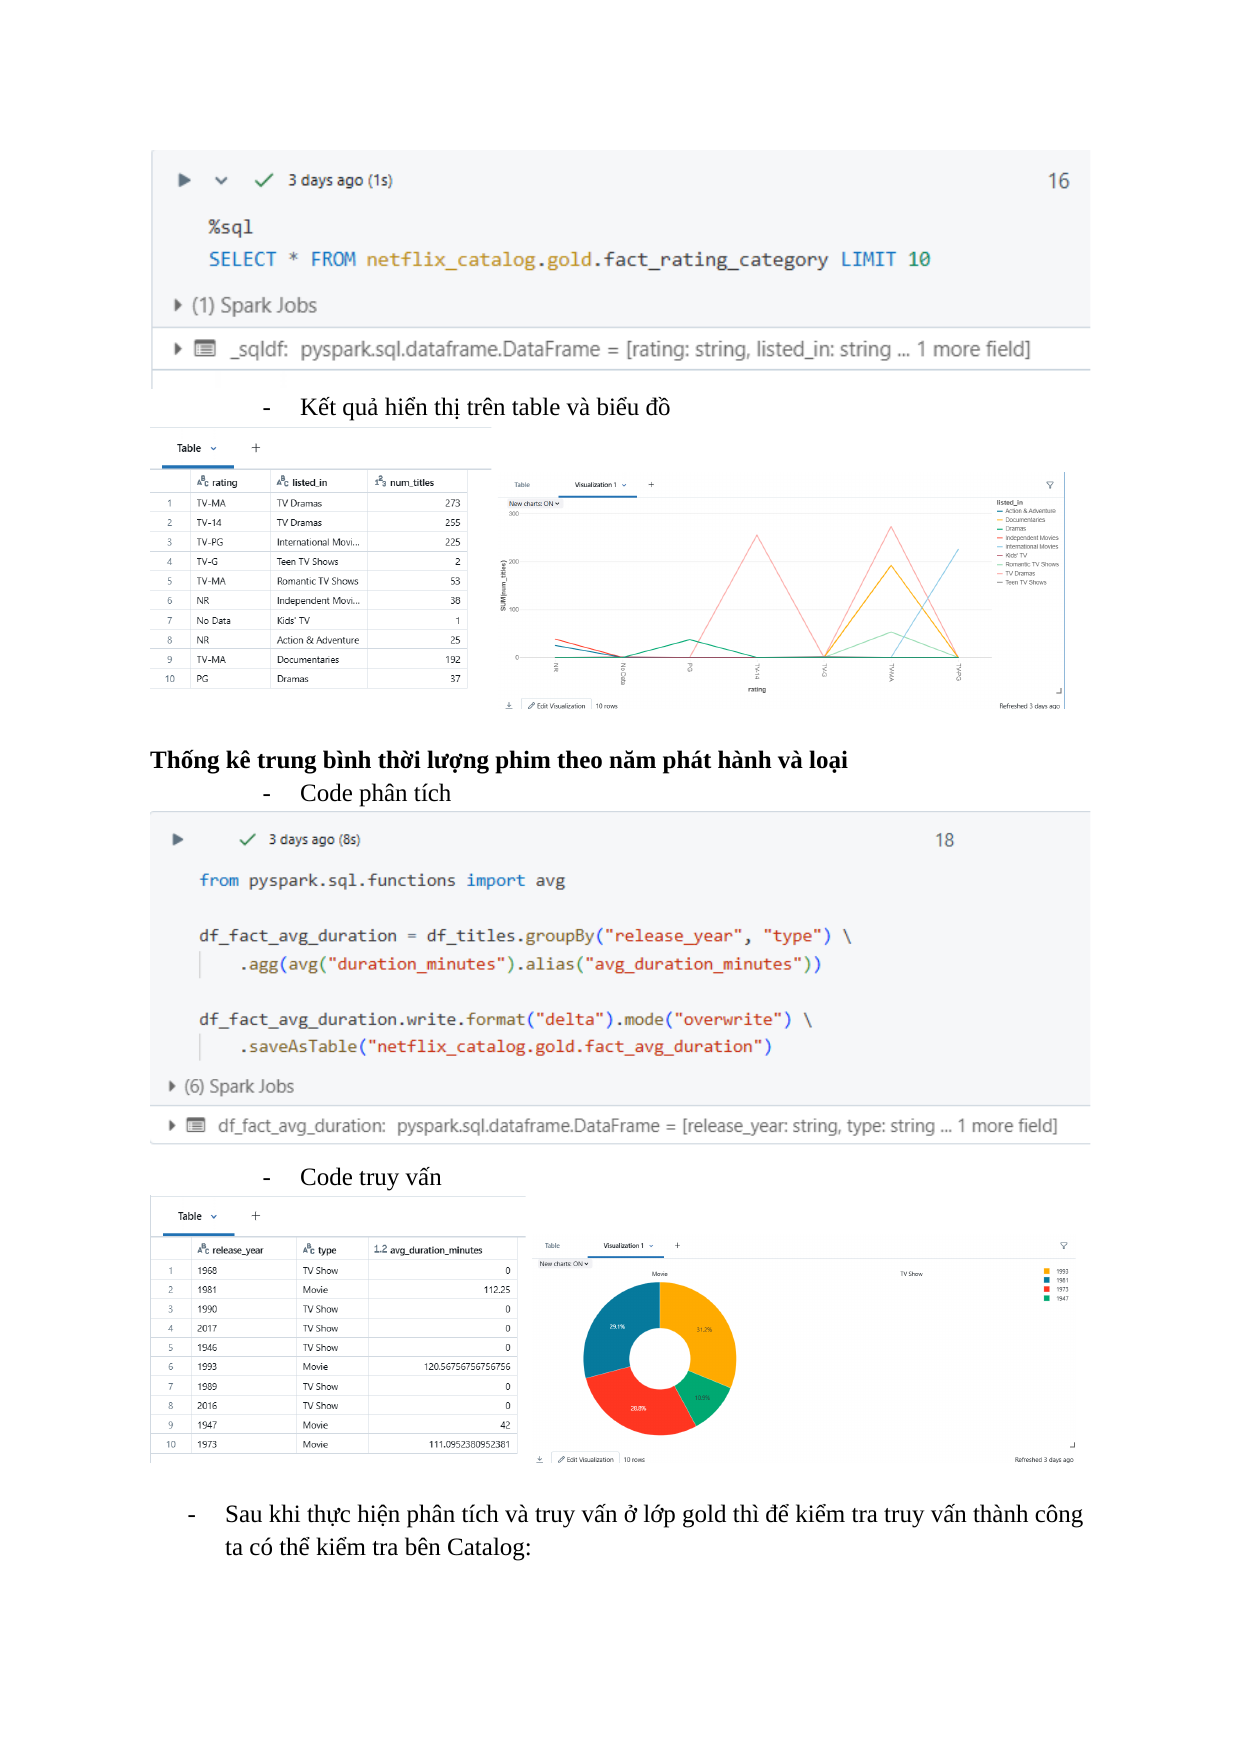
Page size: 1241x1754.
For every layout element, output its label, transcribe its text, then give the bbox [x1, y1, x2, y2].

picture [150, 811, 1091, 1158]
picture [150, 425, 492, 709]
list Code phân tích [262, 778, 1090, 807]
picture [150, 1195, 526, 1463]
text Thống kê trung bình thời lượng phim theo năm phát hành và loại [150, 745, 1090, 774]
picture [532, 1234, 1076, 1463]
list Sau khi thực hiện phân tích và truy vấn ở lớp gold thì để kiểm tra truy vấn thành công ta có thể kiểm tra bên Catalog: [187, 1499, 1090, 1561]
list Code truy vấn [262, 1162, 1090, 1191]
list Kết quả hiển thị trên table và biểu đồ [262, 392, 1090, 421]
picture [150, 150, 1091, 389]
picture [497, 472, 1067, 709]
